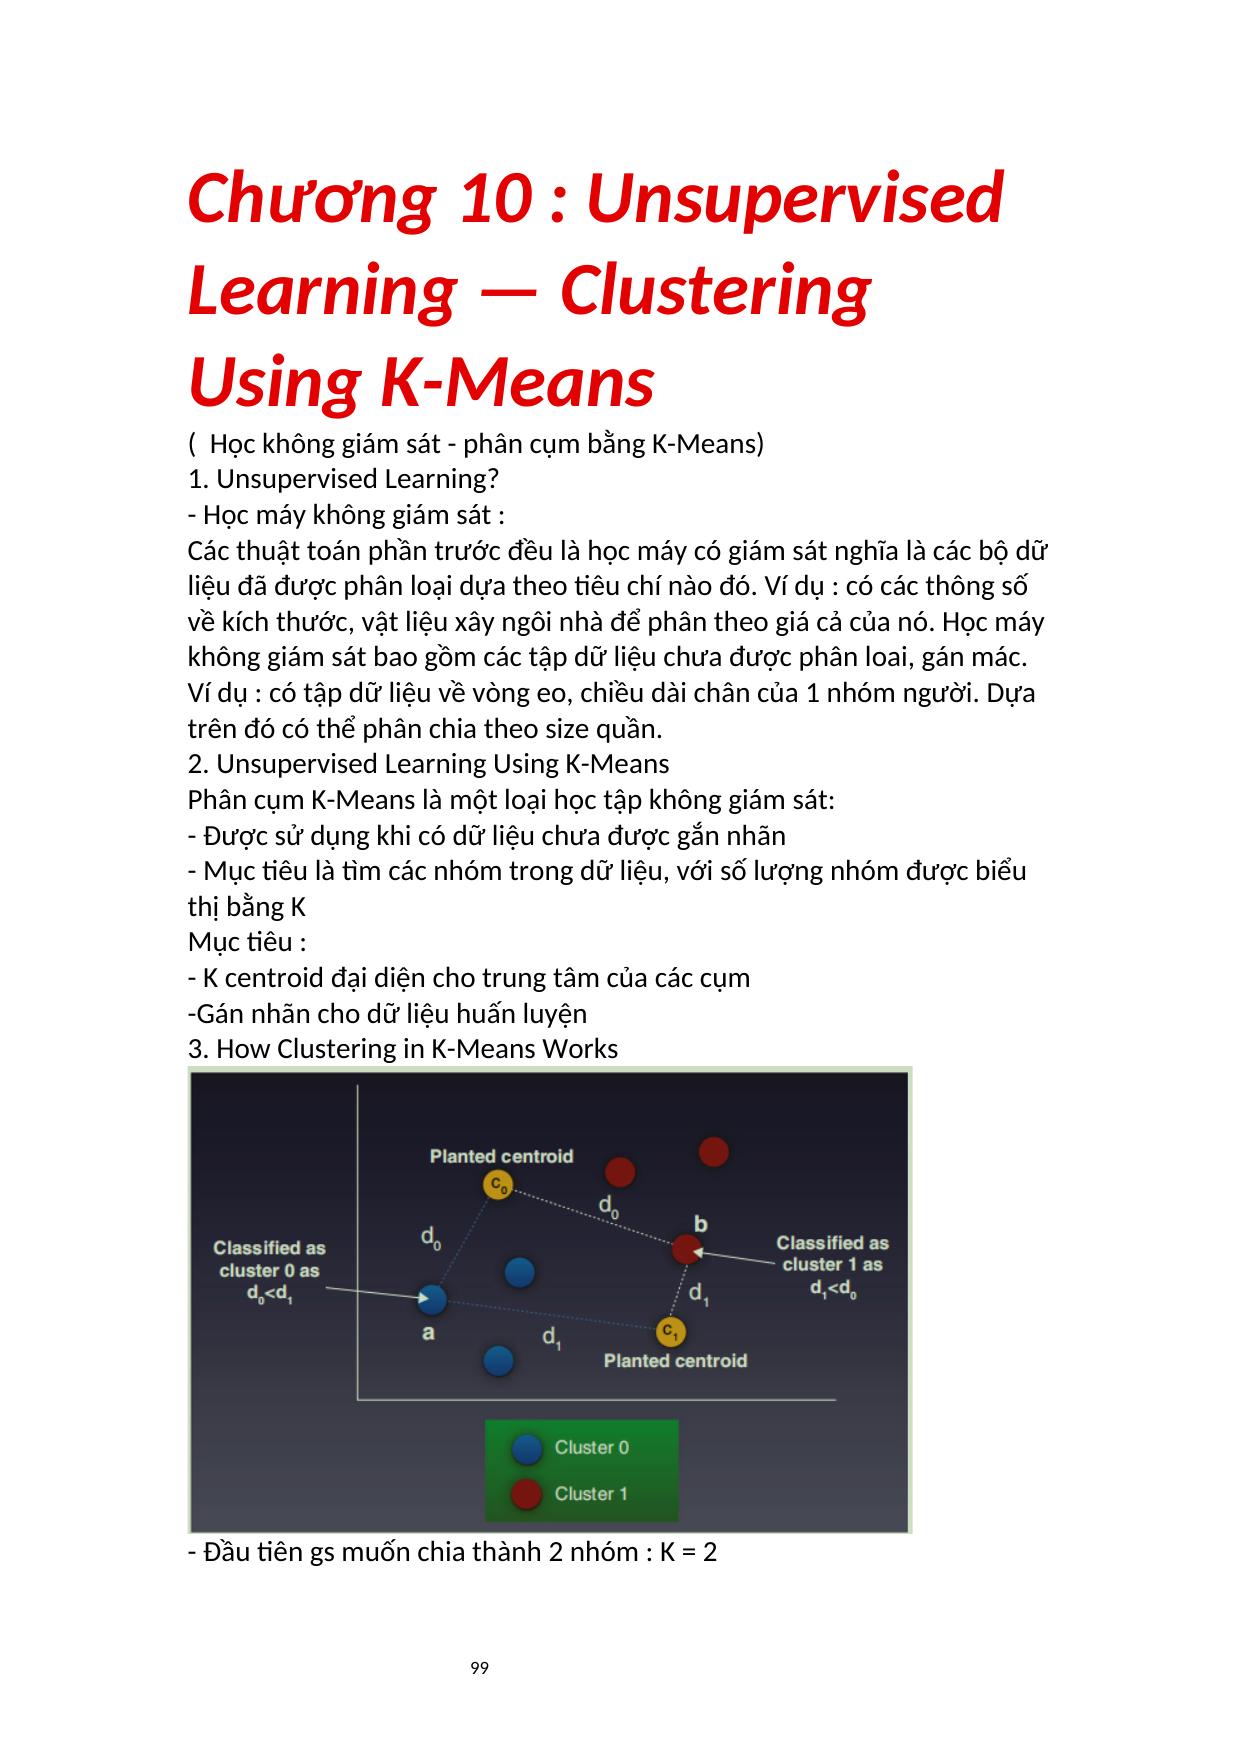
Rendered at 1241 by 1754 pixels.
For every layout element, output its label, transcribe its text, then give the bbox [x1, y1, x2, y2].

list Phân cụm K-Means là một loại học tập không giám sát: [187, 781, 1053, 817]
list - Học máy không giám sát : [187, 496, 1053, 532]
list -Gán nhãn cho dữ liệu huấn luyện [187, 995, 1053, 1030]
list - Được sử dụng khi có dữ liệu chưa được gắn nhãn [187, 817, 1053, 852]
list - K centroid đại diện cho trung tâm của các cụm [187, 959, 1053, 995]
picture [187, 1066, 913, 1534]
list ( Học không giám sát - phân cụm bằng K-Means) [187, 425, 1053, 460]
list - Mục tiêu là tìm các nhóm trong dữ liệu, với số lượng nhóm được biểu thị bằng K [187, 852, 1053, 923]
list Unsupervised Learning Using K-Means [187, 745, 1053, 781]
list - Đầu tiên gs muốn chia thành 2 nhóm : K = 2 [187, 1533, 1053, 1569]
list Các thuật toán phần trước đều là học máy có giám sát nghĩa là các bộ dữ liệu đã được phân loại dựa theo tiêu chí nào đó. Ví dụ : có các thông số về kích thước, vật liệu xây ngôi nhà để phân theo giá cả của nó. Học máy không giám sát bao gồm các tập dữ liệu chưa được phân loai, gán mác. Ví dụ : có tập dữ liệu về vòng eo, chiều dài chân của 1 nhóm người. Dựa trên đó có thể phân chia theo size quần. [187, 532, 1053, 745]
list Chương 10 : Unsupervised Learning — Clustering Using K-Means [187, 150, 1053, 425]
list Mục tiêu : [187, 923, 1053, 959]
list How Clustering in K-Means Works [187, 1030, 1053, 1066]
list Unsupervised Learning? [187, 460, 1053, 496]
